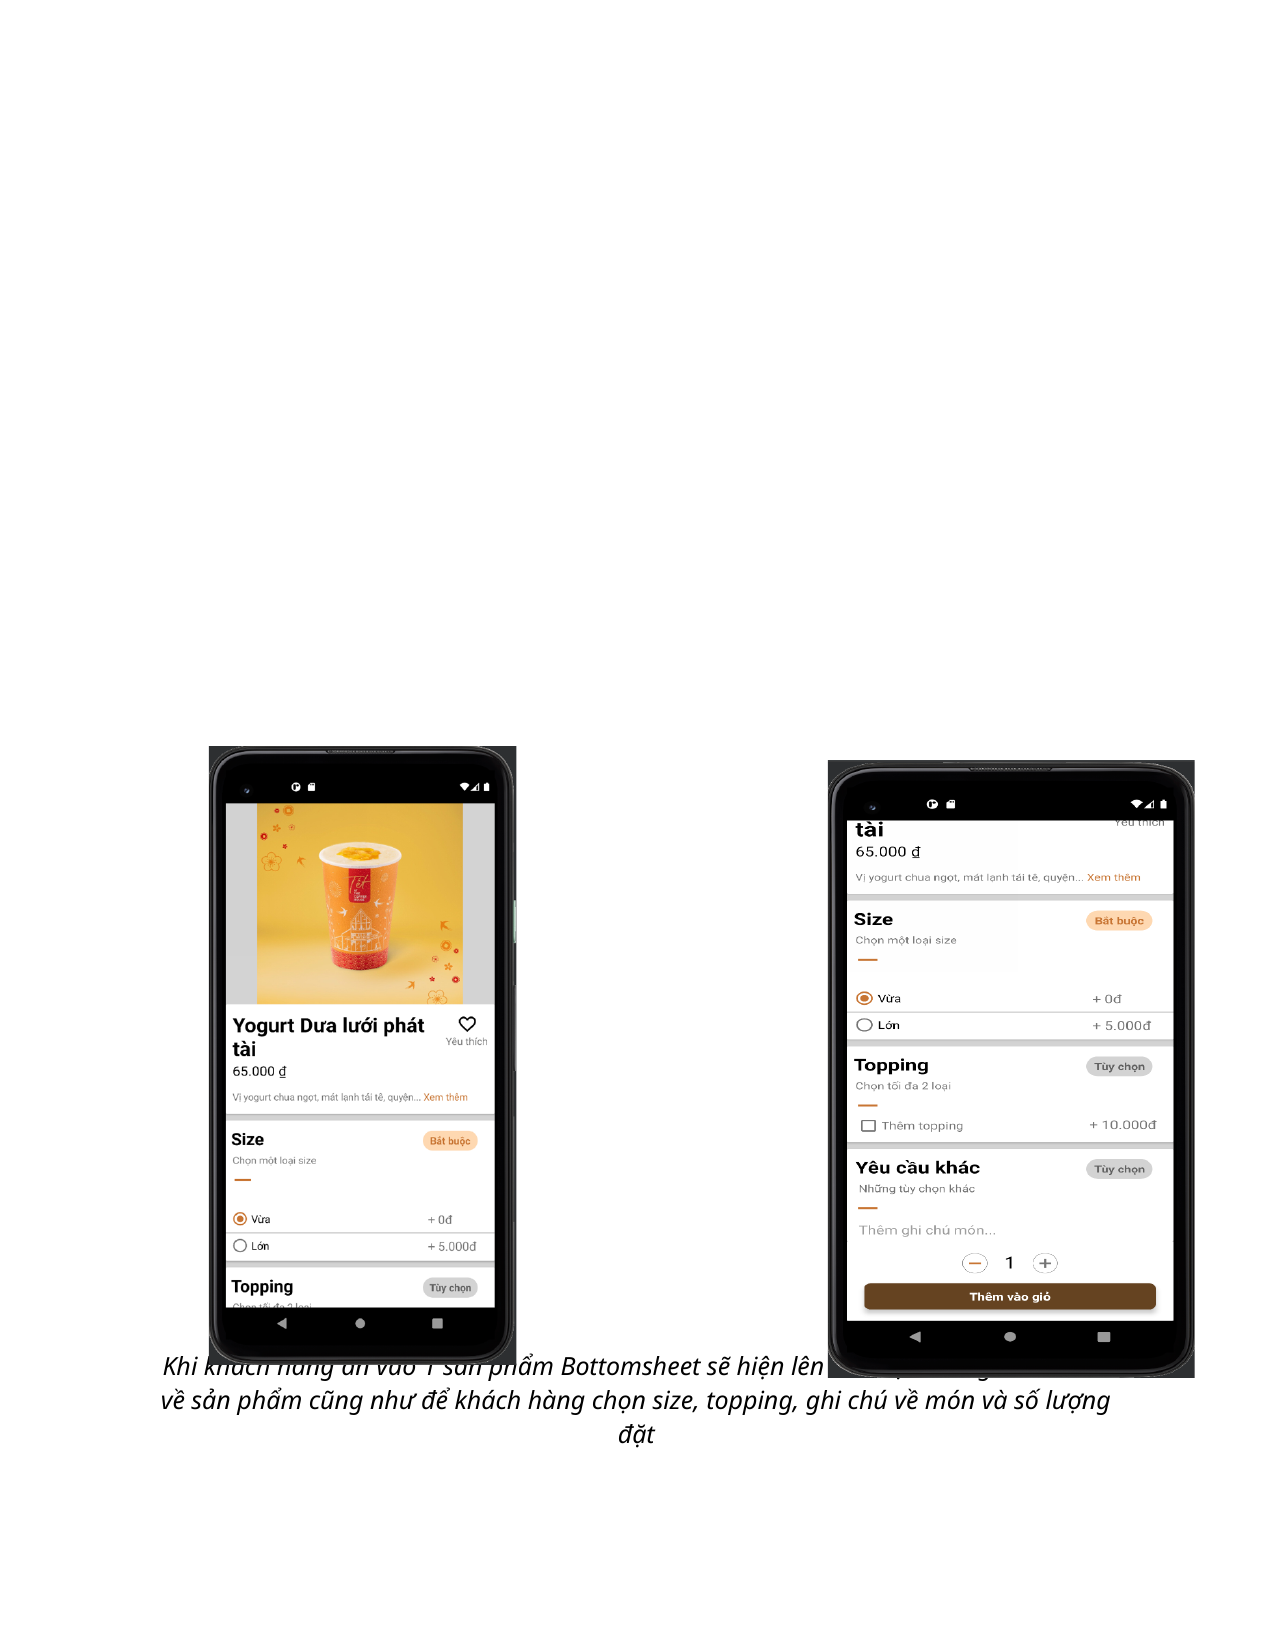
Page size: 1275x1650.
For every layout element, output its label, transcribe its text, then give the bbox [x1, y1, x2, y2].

text Khi khách hang ấn vào 1 sản phẩm Bottomsheet sẽ hiện lên thể hiện thông tin chi tiết về sản phẩm cũng như để khách hàng chọn size, topping, ghi chú về món và số lượng đặt [150, 1349, 1125, 1451]
picture [208, 746, 517, 1365]
picture [827, 760, 1195, 1378]
